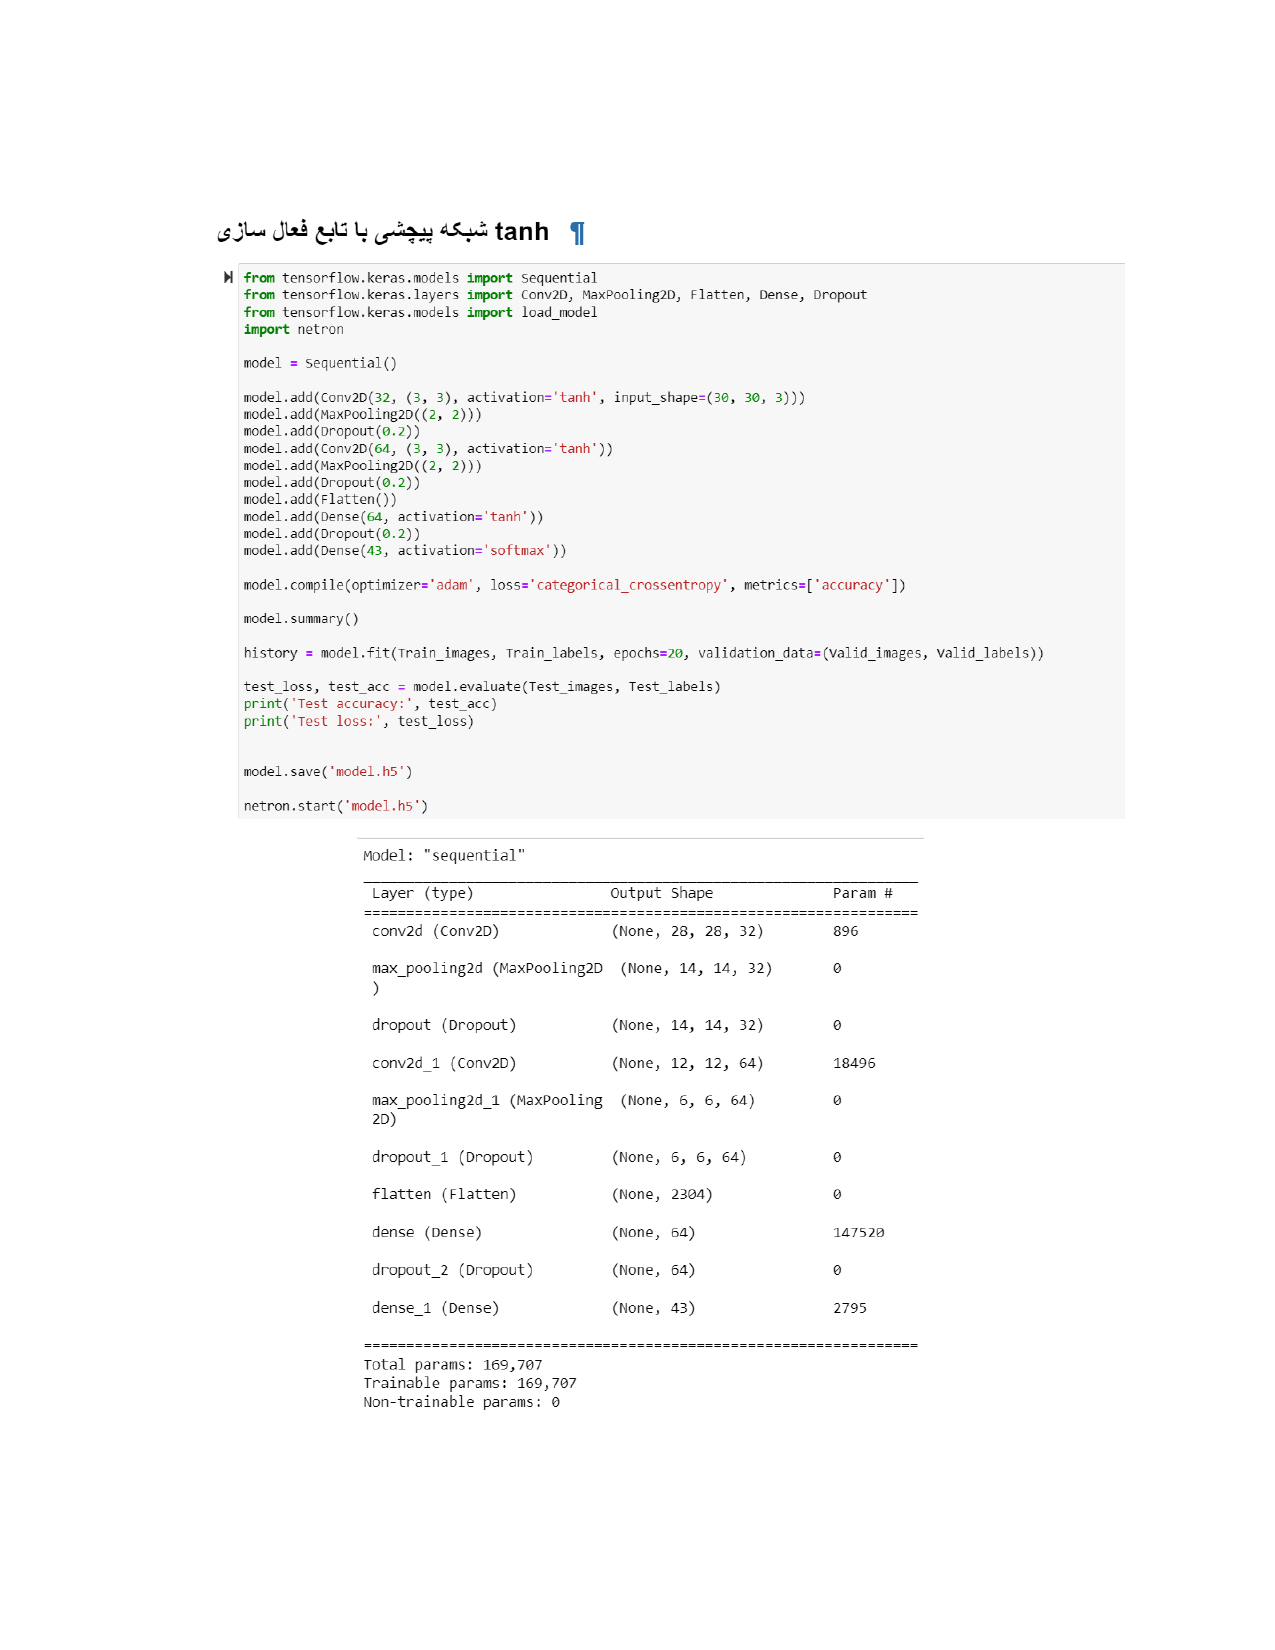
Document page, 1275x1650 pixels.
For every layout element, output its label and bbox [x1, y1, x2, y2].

picture [350, 837, 925, 1416]
picture [210, 210, 1125, 819]
